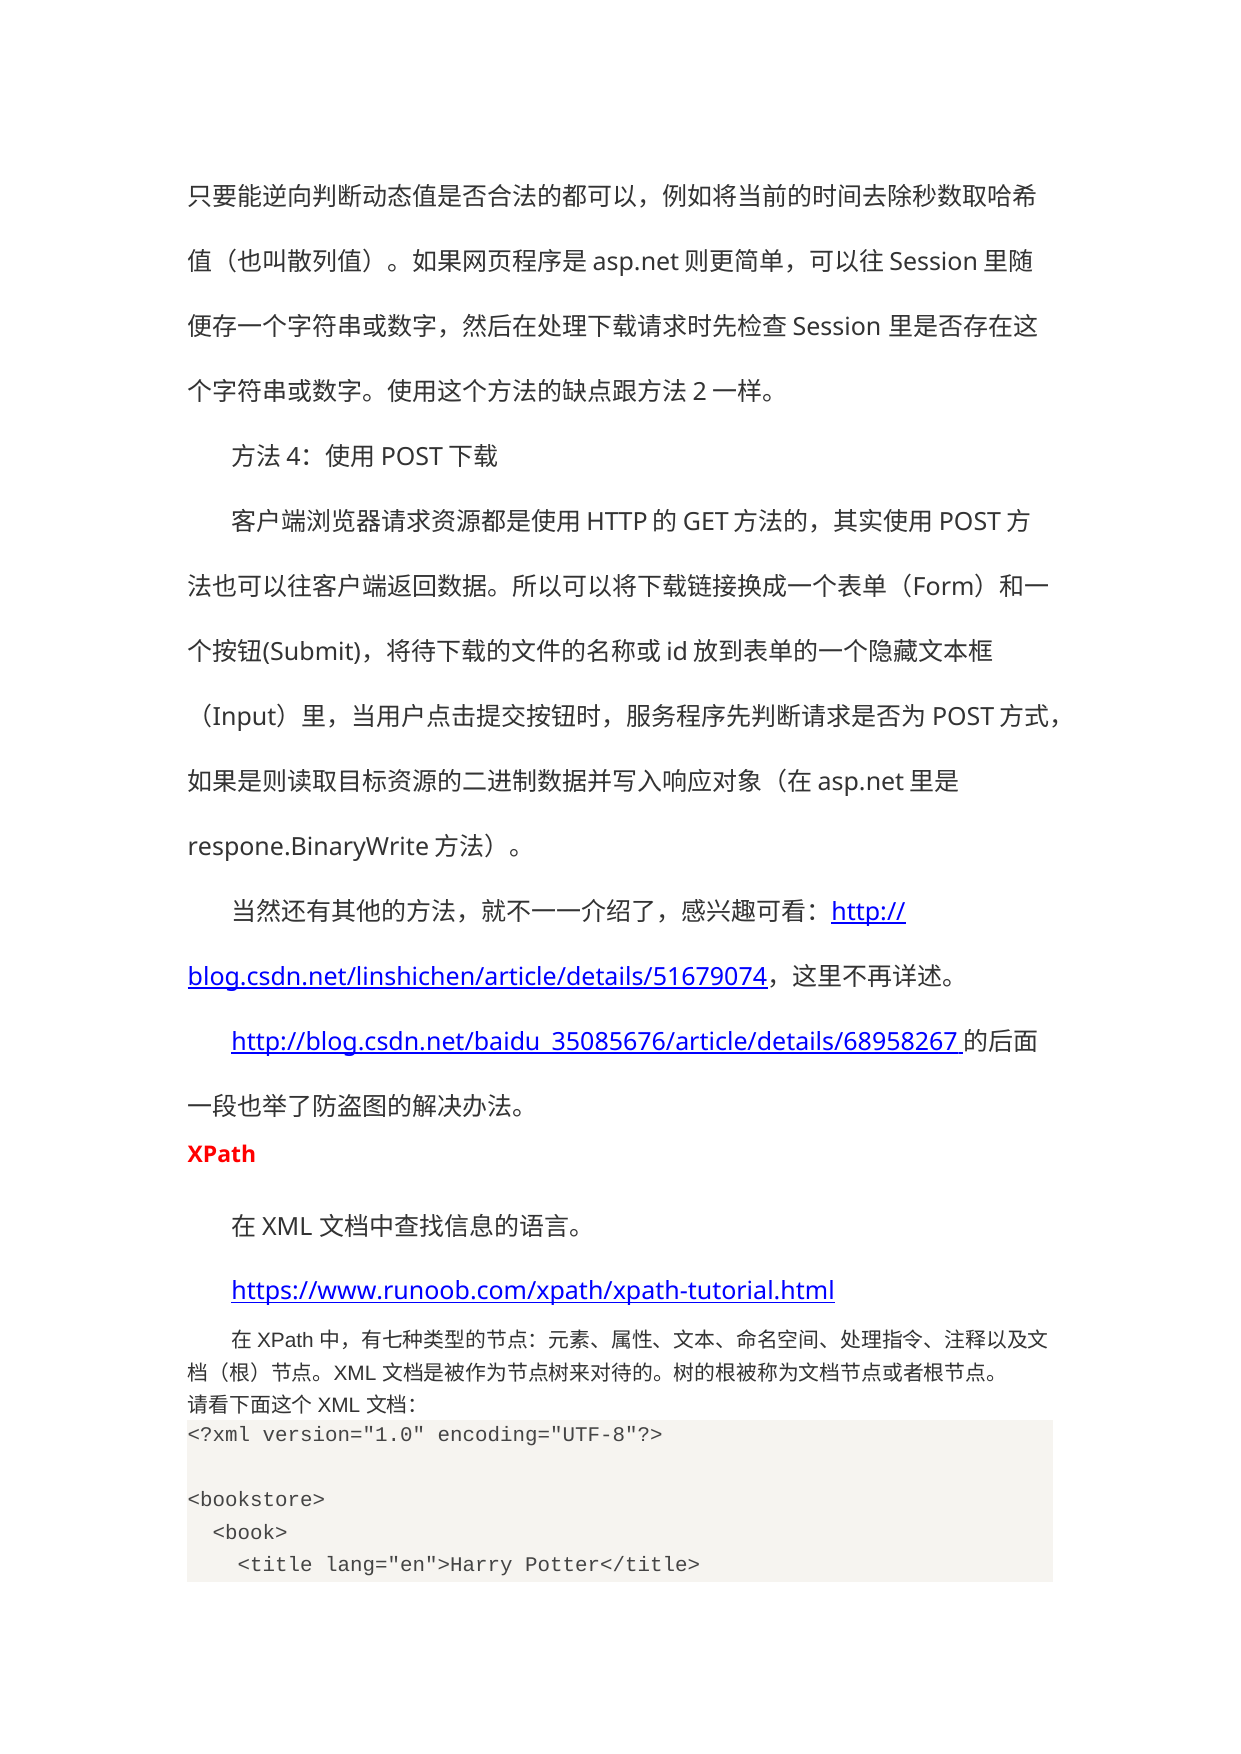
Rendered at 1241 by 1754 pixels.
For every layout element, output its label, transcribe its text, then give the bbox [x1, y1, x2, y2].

text 在 XML 文档中查找信息的语言。 [187, 1192, 1053, 1257]
text http://blog.csdn.net/baidu_35085676/article/details/68958267的后面一段也举了防盗图的解决办法。 [187, 1007, 1053, 1137]
text 当然还有其他的方法，就不一一介绍了，感兴趣可看：http://blog.csdn.net/linshichen/article/details/51679074，这里不再详述。 [187, 877, 1053, 1007]
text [187, 1420, 1053, 1582]
subtitle XPath [187, 1137, 1053, 1169]
text https://www.runoob.com/xpath/xpath-tutorial.html [187, 1257, 1053, 1322]
text 客户端浏览器请求资源都是使用HTTP的GET方法的，其实使用POST方法也可以往客户端返回数据。所以可以将下载链接换成一个表单（Form）和一个按钮(Submit)，将待下载的文件的名称或id放到表单的一个隐藏文本框（Input）里，当用户点击提交按钮时，服务程序先判断请求是否为 POST方式，如果是则读取目标资源的二进制数据并写入响应对象（在asp.net里是respone.BinaryWrite方法）。 [187, 487, 1053, 877]
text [187, 162, 1053, 422]
text 方法4：使用POST下载 [187, 422, 1053, 487]
text 请看下面这个 XML 文档： [187, 1387, 1053, 1420]
text 在 XPath 中，有七种类型的节点：元素、属性、文本、命名空间、处理指令、注释以及文档（根）节点。XML 文档是被作为节点树来对待的。树的根被称为文档节点或者根节点。 [187, 1322, 1053, 1387]
